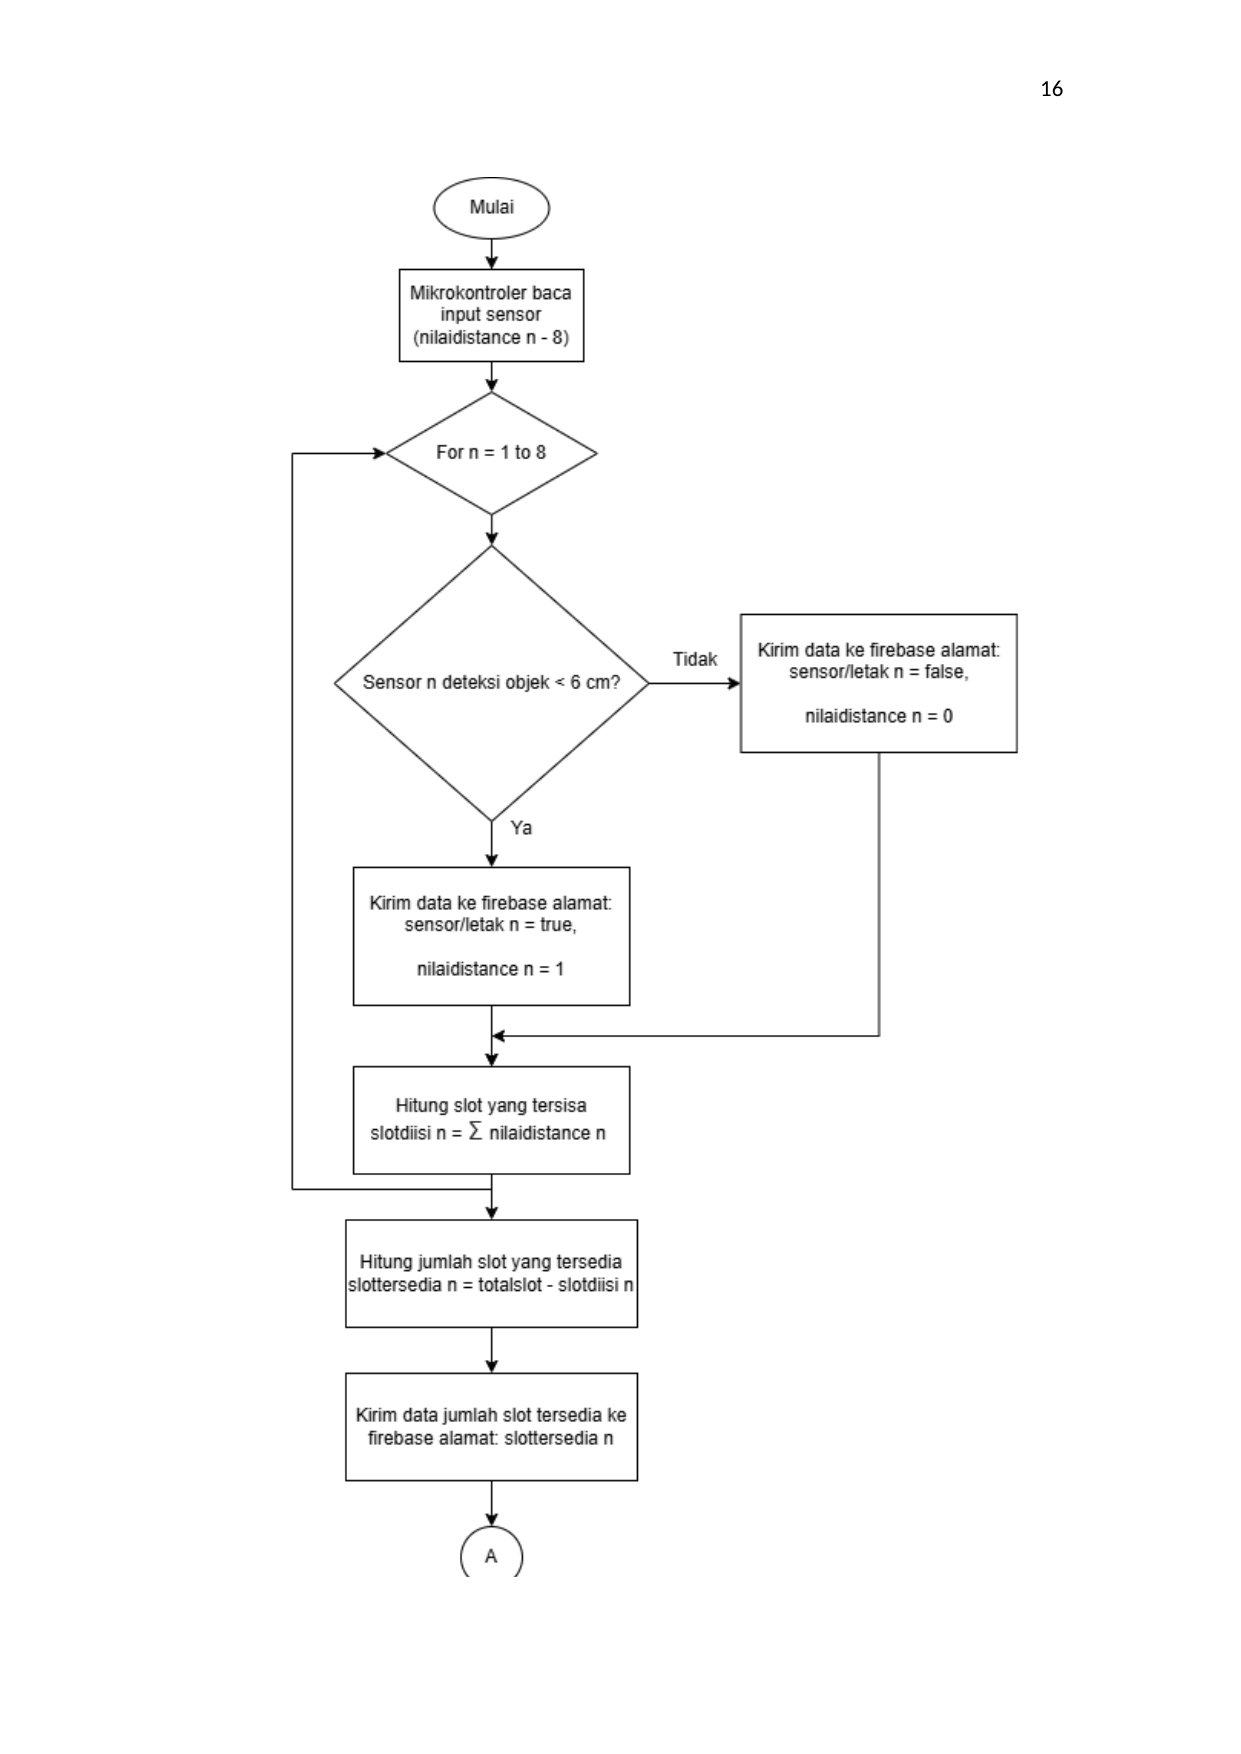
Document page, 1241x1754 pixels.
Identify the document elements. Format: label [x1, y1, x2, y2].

picture [281, 177, 1019, 1577]
